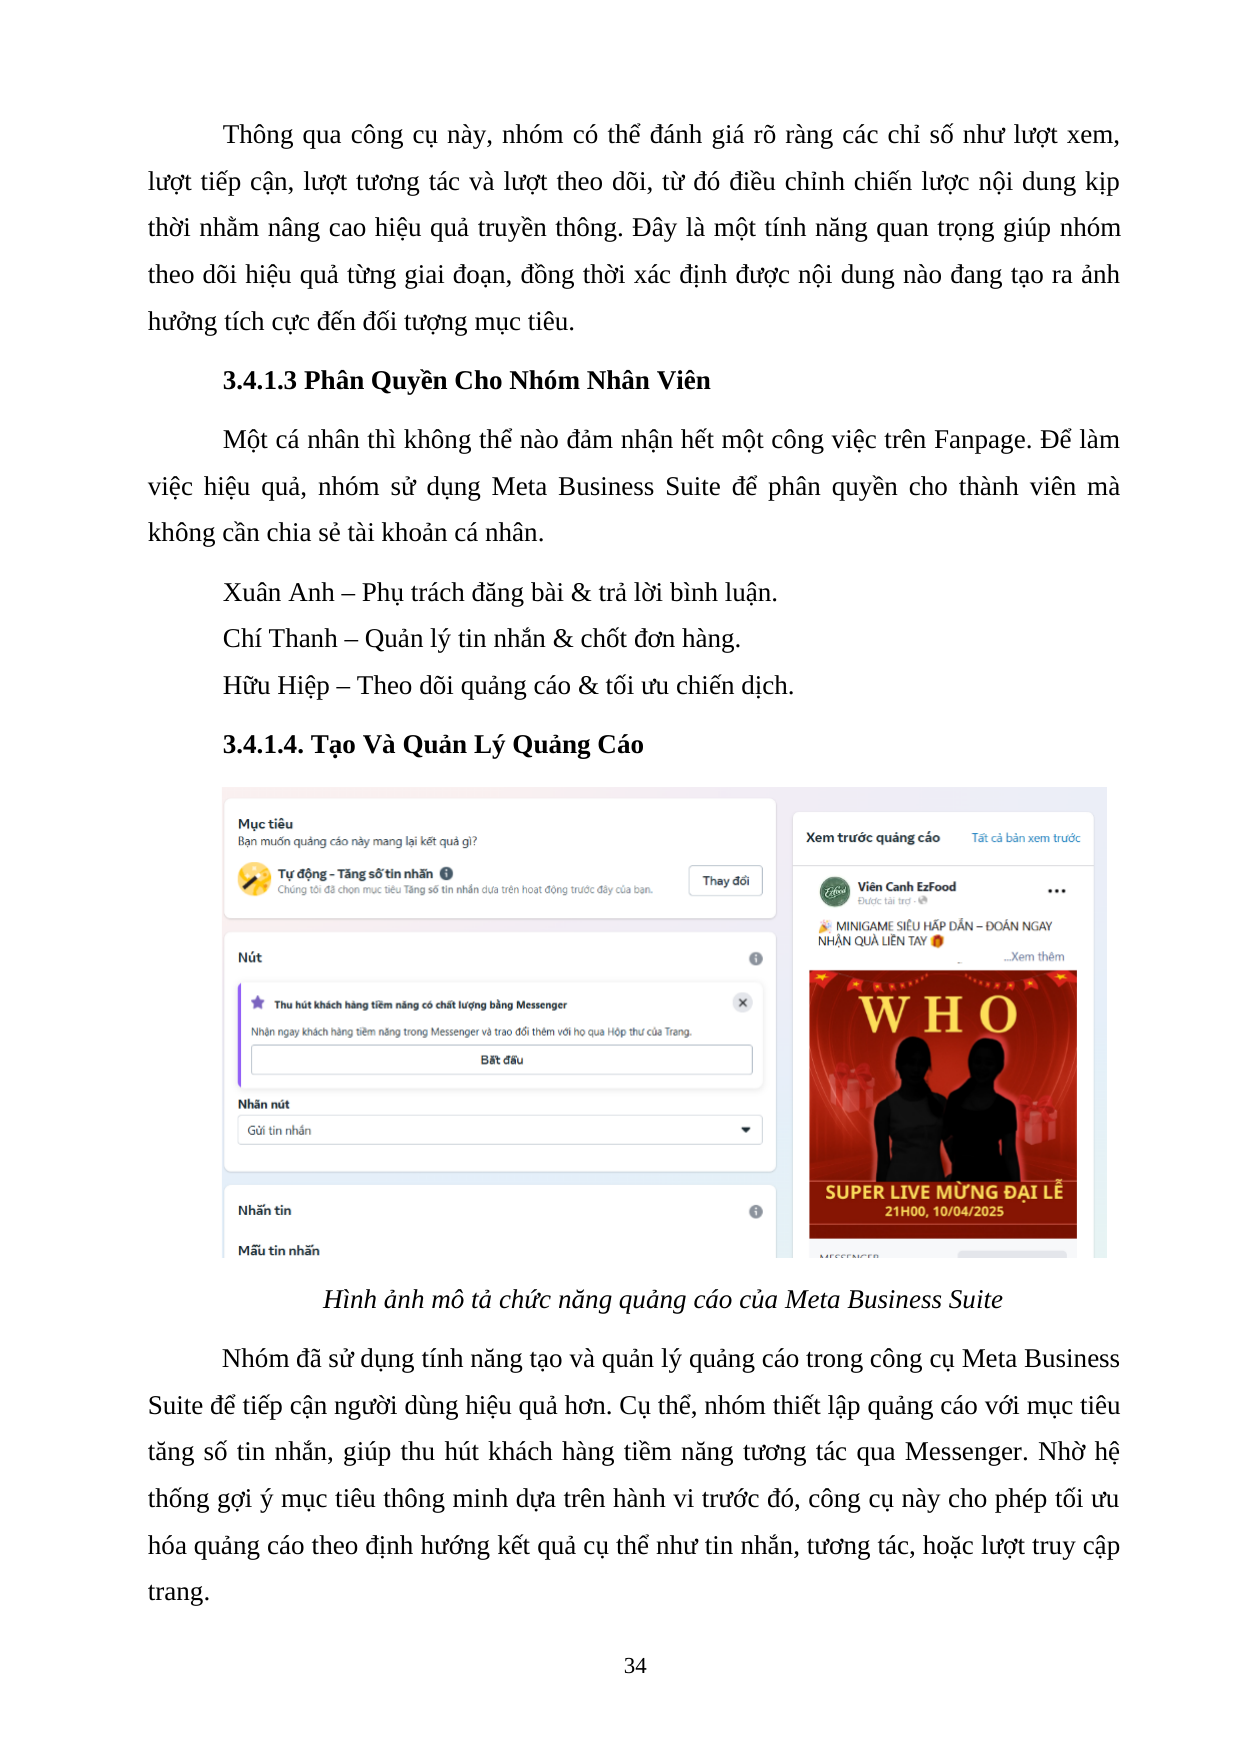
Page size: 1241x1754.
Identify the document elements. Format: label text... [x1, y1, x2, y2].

picture [221, 787, 1107, 1258]
text Nhóm đã sử dụng tính năng tạo và quản lý quảng cáo trong công cụ Meta Business Suite để tiếp cận người dùng hiệu quả hơn. Cụ thể, nhóm thiết lập quảng cáo với mục tiêu tăng số tin nhắn, giúp thu hút khách hàng tiềm năng tương tác qua Messenger. Nhờ hệ thống gợi ý mục tiêu thông minh dựa trên hành vi trước đó, công cụ này cho phép tối ưu hóa quảng cáo theo định hướng kết quả cụ thể như tin nhắn, tương tác, hoặc lượt truy cập trang. [148, 1342, 1122, 1607]
text Hình ảnh mô tả chức năng quảng cáo của Meta Business Suite [148, 1283, 1122, 1314]
subtitle 3.4.1.4. Tạo Và Quản Lý Quảng Cáo [223, 728, 1122, 759]
text Xuân Anh – Phụ trách đăng bài & trả lời bình luận. Chí Thanh – Quản lý tin nhắn & chốt đơn hàng. Hữu Hiệp – Theo dõi quảng cáo & tối ưu chiến dịch. [223, 576, 1122, 700]
text Một cá nhân thì không thể nào đảm nhận hết một công việc trên Fanpage. Để làm việc hiệu quả, nhóm sử dụng Meta Business Suite để phân quyền cho thành viên mà không cần chia sẻ tài khoản cá nhân. [148, 423, 1122, 548]
subtitle 3.4.1.3 Phân Quyền Cho Nhóm Nhân Viên [223, 364, 1122, 395]
text Thông qua công cụ này, nhóm có thể đánh giá rõ ràng các chỉ số như lượt xem, lượt tiếp cận, lượt tương tác và lượt theo dõi, từ đó điều chỉnh chiến lược nội dung kịp thời nhằm nâng cao hiệu quả truyền thông. Đây là một tính năng quan trọng giúp nhóm theo dõi hiệu quả từng giai đoạn, đồng thời xác định được nội dung nào đang tạo ra ảnh hưởng tích cực đến đối tượng mục tiêu. [148, 118, 1122, 336]
